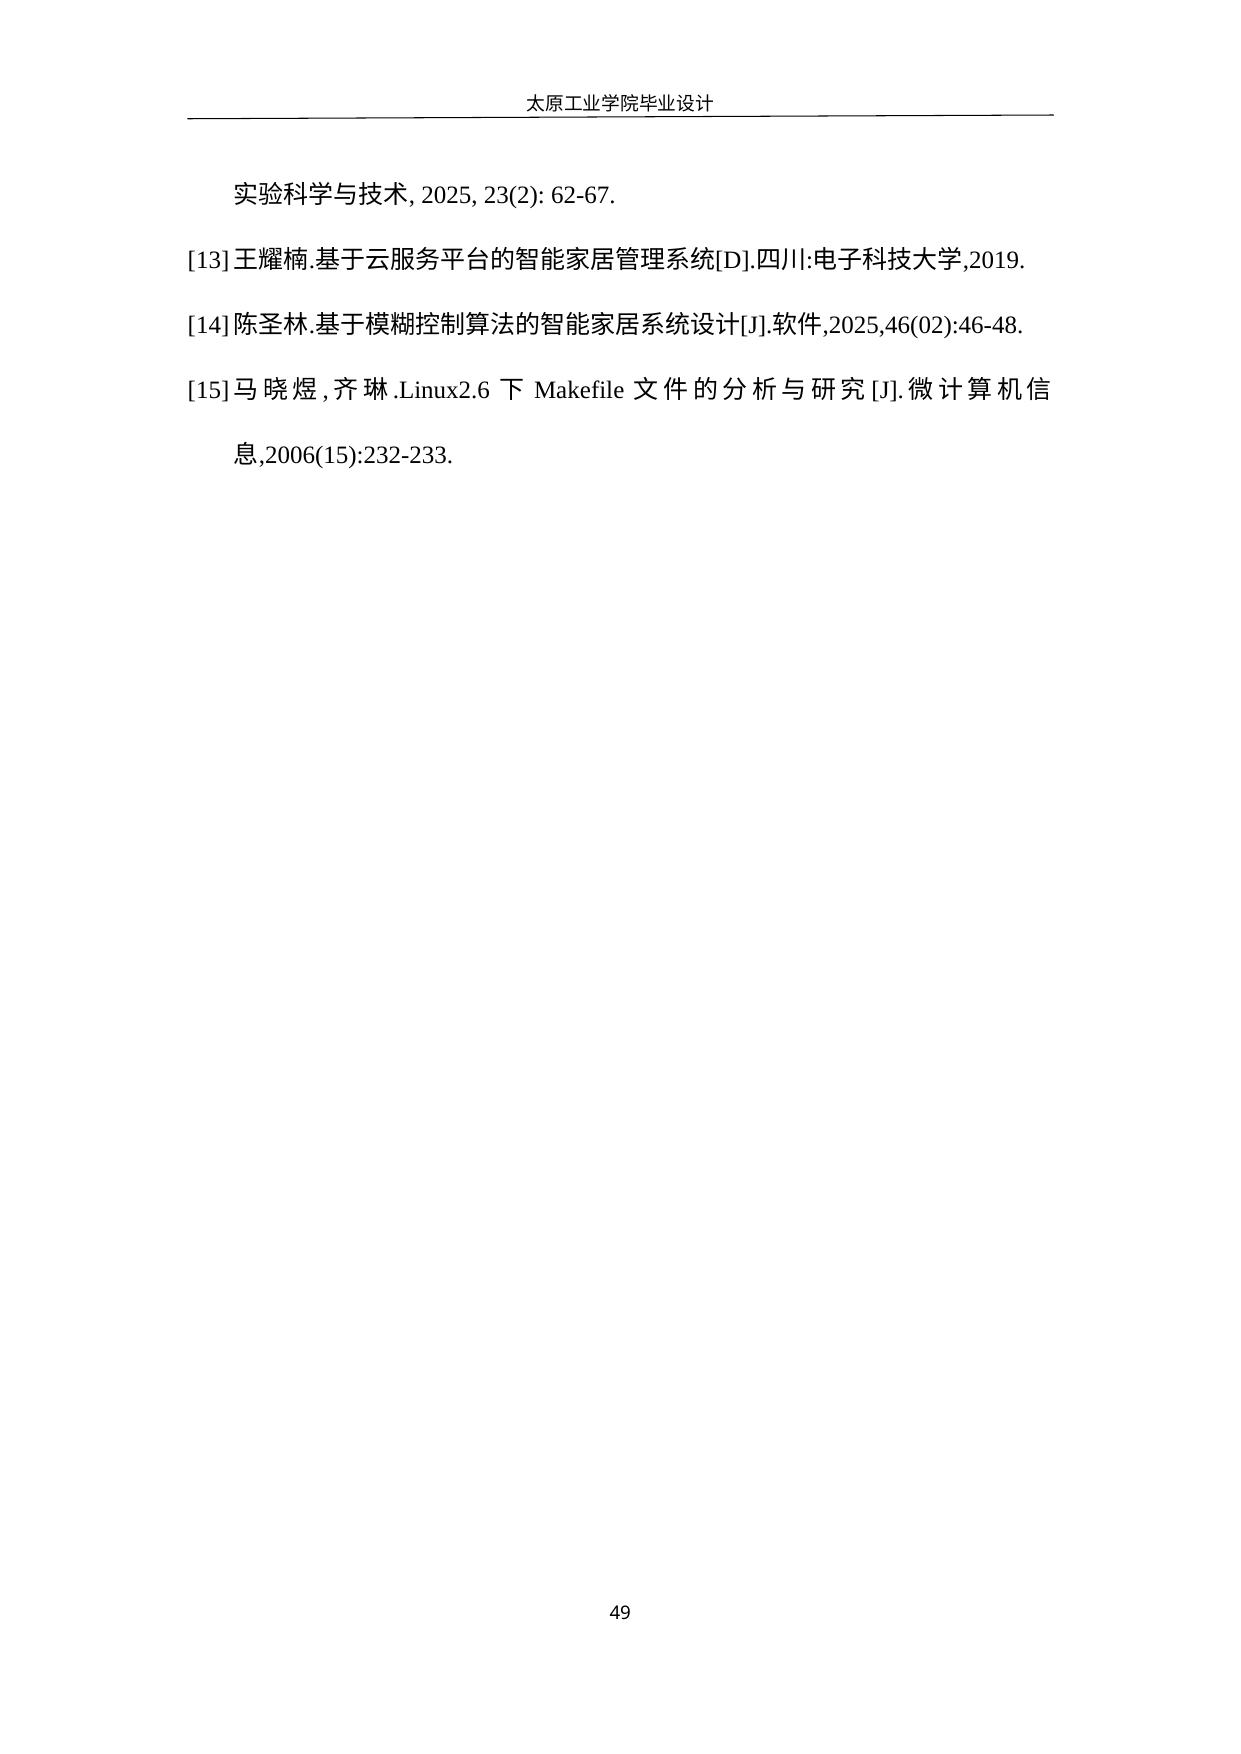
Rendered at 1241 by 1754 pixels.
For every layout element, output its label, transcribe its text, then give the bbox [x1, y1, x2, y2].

text 马晓煜,齐琳.Linux2.6下Makefile文件的分析与研究[J].微计算机信息,2006(15):232-233. [187, 355, 1053, 485]
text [187, 160, 1053, 225]
text 陈圣林.基于模糊控制算法的智能家居系统设计[J].软件,2025,46(02):46-48. [187, 290, 1053, 355]
text 王耀楠.基于云服务平台的智能家居管理系统[D].四川:电子科技大学,2019. [187, 225, 1053, 290]
